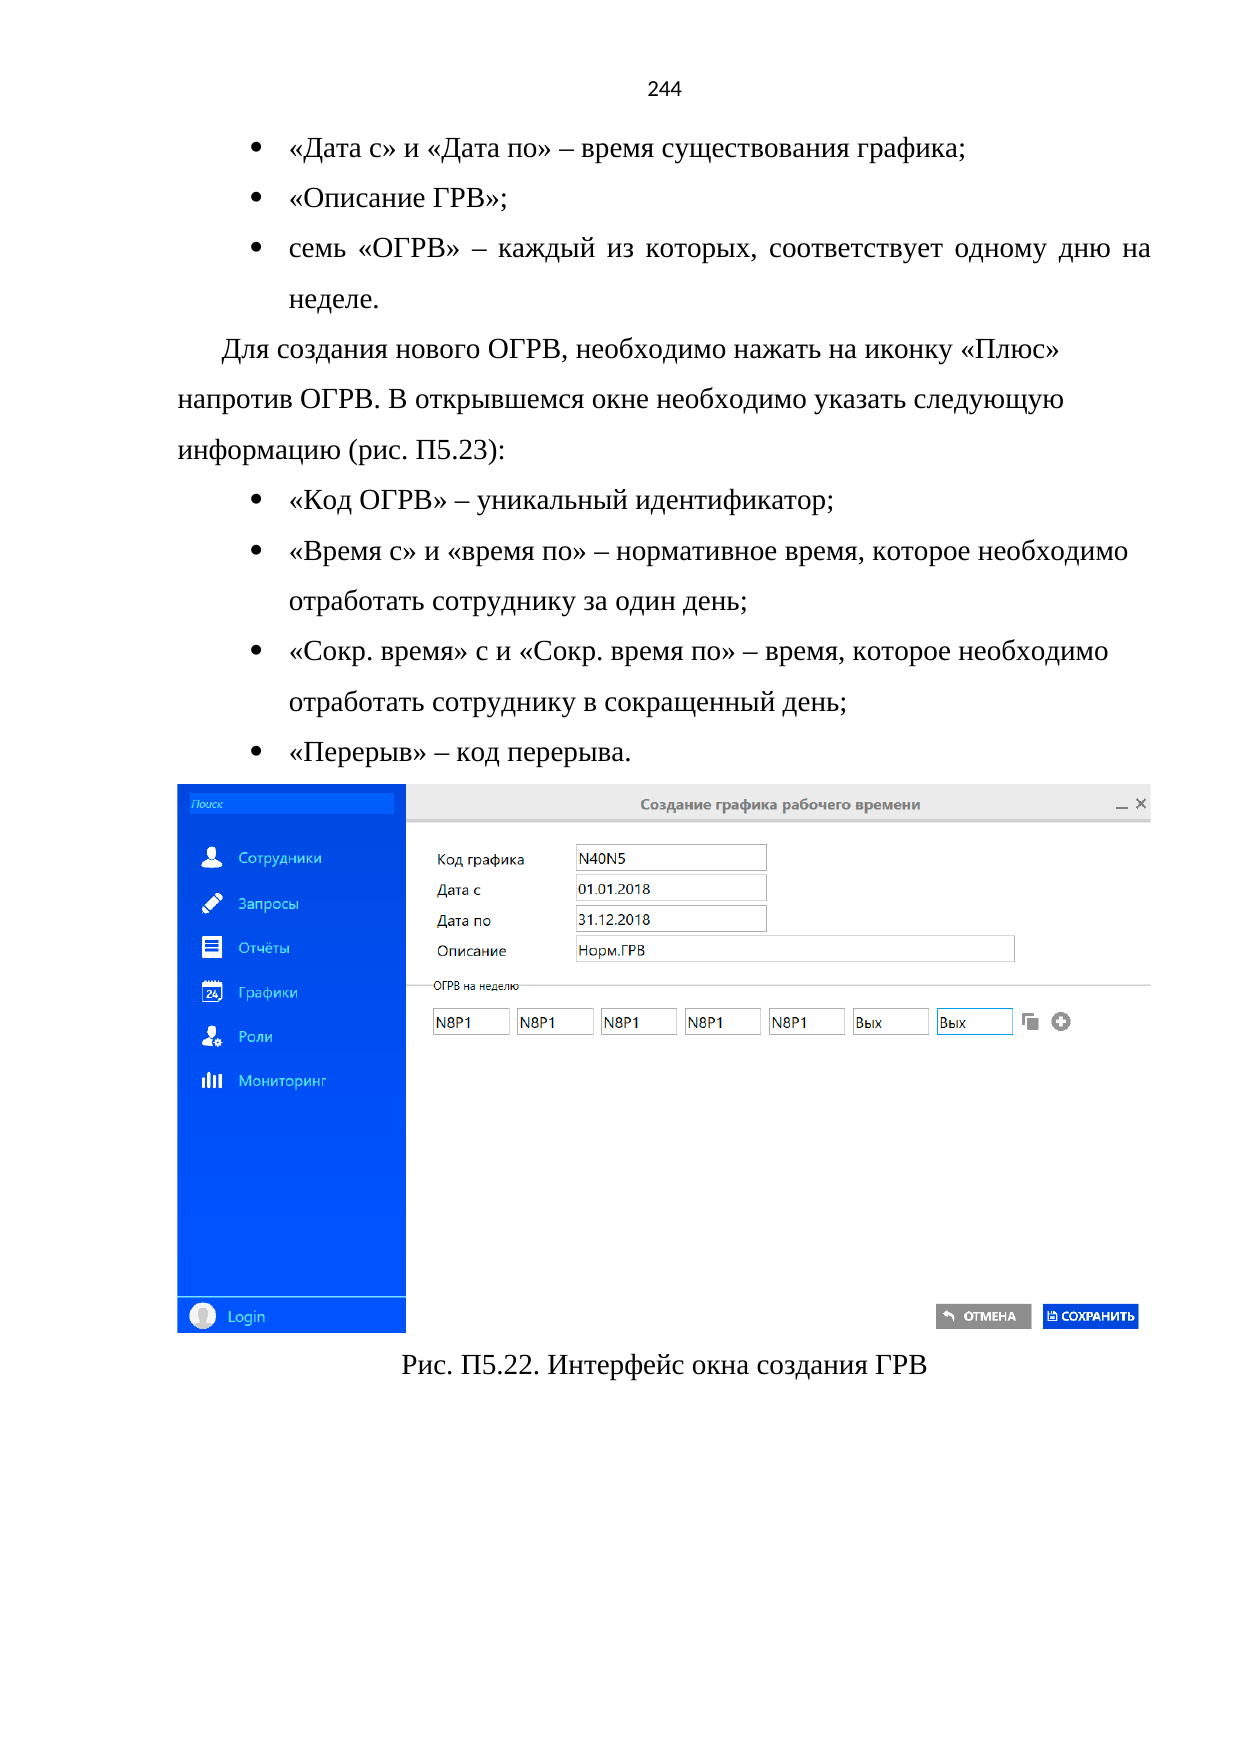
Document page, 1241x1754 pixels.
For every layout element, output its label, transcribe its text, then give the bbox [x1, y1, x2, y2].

list «Сокр. время» с и «Сокр. время по» – время, которое необходимо отработать сотруднику в сокращенный день; [251, 633, 1152, 717]
list «Время с» и «время по» – нормативное время, которое необходимо отработать сотруднику за один день; [251, 533, 1152, 617]
list семь «ОГРВ» – каждый из которых, соответствует одному дню на неделе. [251, 231, 1152, 314]
picture [177, 784, 1151, 1333]
list «Перерыв» – код перерыва. [251, 734, 1152, 768]
text Для создания нового ОГРВ, необходимо нажать на иконку «Плюс» напротив ОГРВ. В открывшемся окне необходимо указать следующую информацию (рис. П5.23): [177, 331, 1152, 466]
list «Код ОГРВ» – уникальный идентификатор; [251, 482, 1152, 516]
text Рис. П5.22. Интерфейс окна создания ГРВ [177, 1347, 1152, 1381]
list «Дата с» и «Дата по» – время существования графика; [251, 130, 1152, 163]
list «Описание ГРВ»; [251, 180, 1152, 214]
